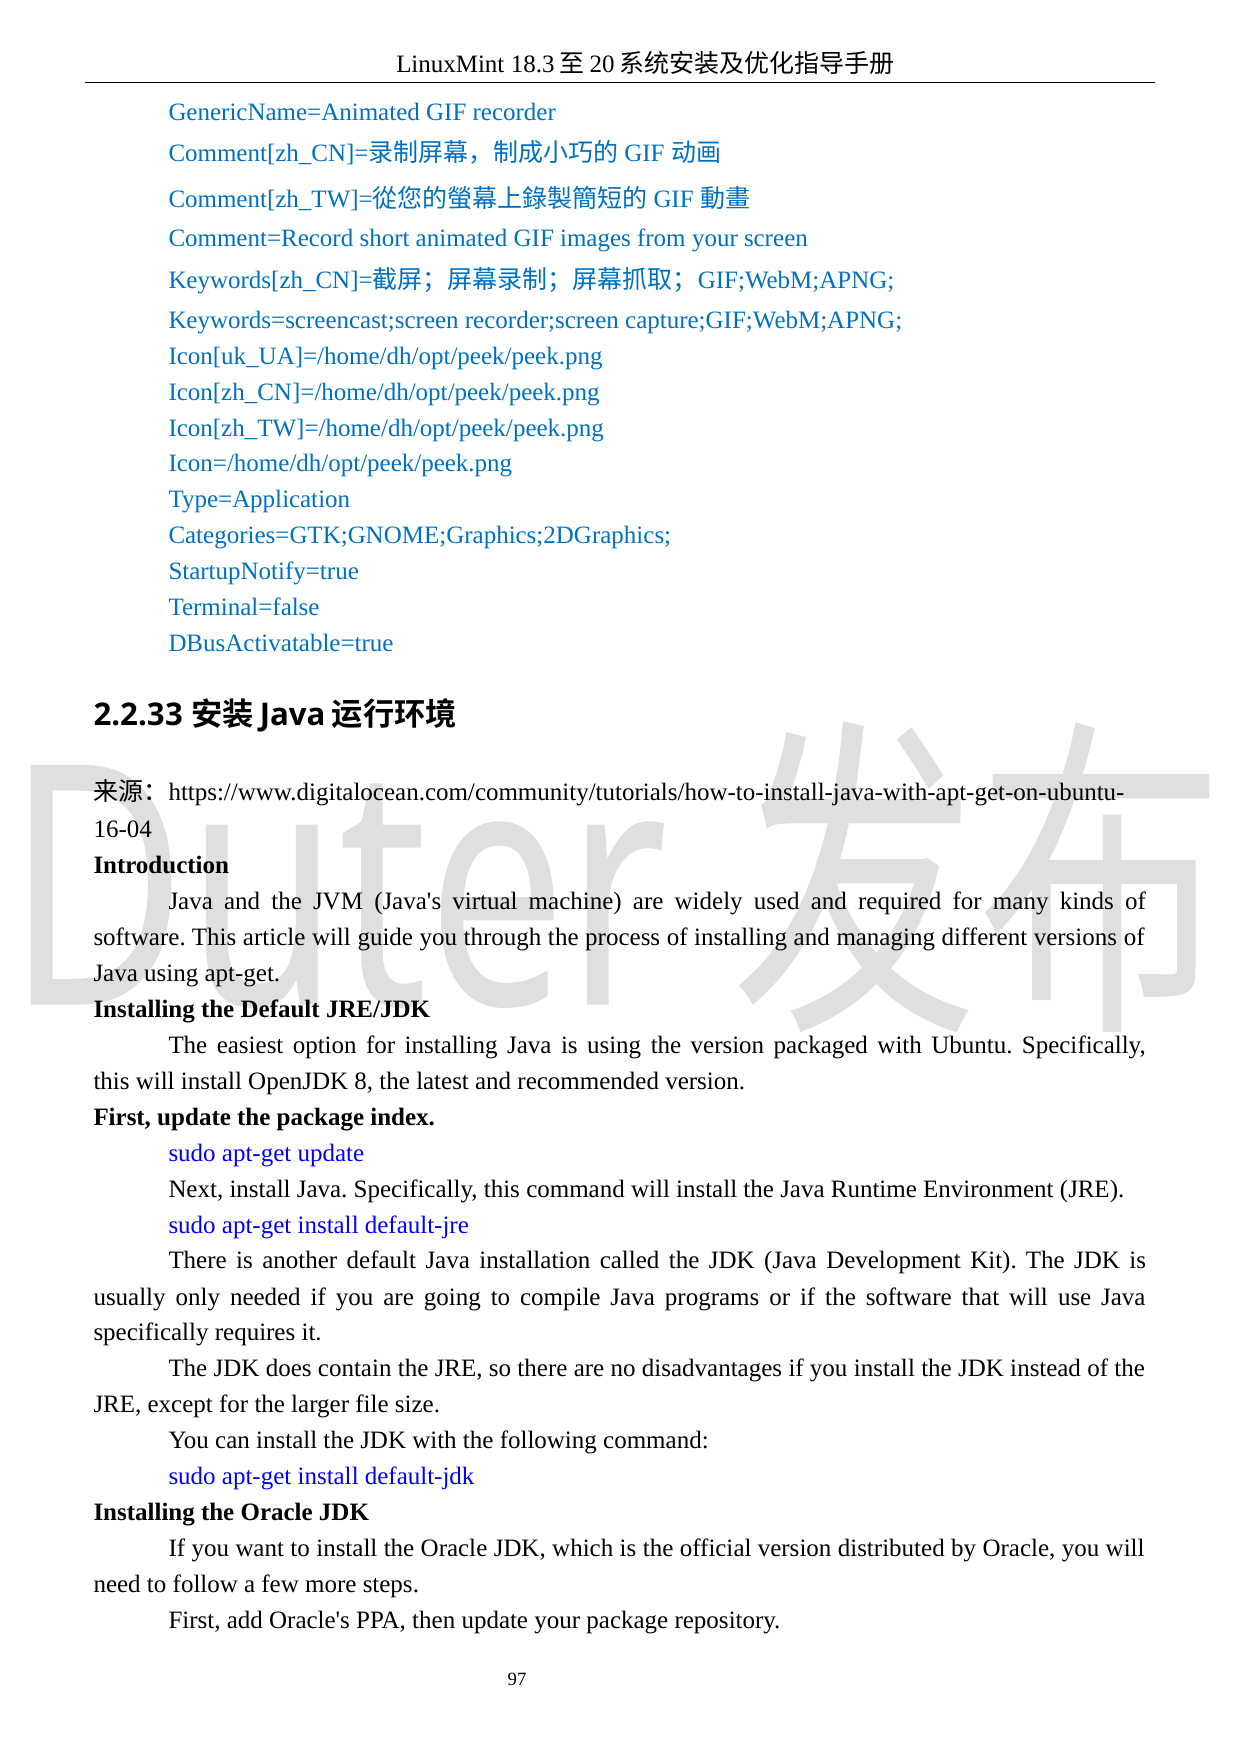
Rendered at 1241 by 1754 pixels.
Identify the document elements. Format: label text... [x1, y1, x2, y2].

text The easiest option for installing Java is using the version packaged with Ubuntu. Specifically, this will install OpenJDK 8, the latest and recommended version. [93, 1030, 1147, 1095]
text Comment=Record short animated GIF images from your screen [93, 223, 1147, 252]
text First, add Oracle's PPA, then update your package repository. [93, 1605, 1147, 1634]
text StartupNotify=true [93, 556, 1147, 585]
text There is another default Java installation called the JDK (Java Development Kit). The JDK is usually only needed if you are going to compile Java programs or if the software that will use Java specifically requires it. [93, 1246, 1147, 1346]
text Terminal=false [93, 592, 1147, 621]
text Icon[uk_UA]=/home/dh/opt/peek/peek.png [93, 341, 1147, 369]
text Next, install Java. Specifically, this command will install the Java Runtime Environment (JRE). [93, 1174, 1147, 1202]
text Java and the JVM (Java's virtual machine) are widely used and required for many kinds of software. This article will guide you through the process of installing and managing different versions of Java using apt-get. [93, 886, 1147, 987]
text sudo apt-get install default-jre [93, 1210, 1147, 1238]
text Keywords=screencast;screen recorder;screen capture;GIF;WebM;APNG; [93, 305, 1147, 333]
text Icon[zh_CN]=/home/dh/opt/peek/peek.png [93, 377, 1147, 405]
text The JDK does contain the JRE, so there are no disadvantages if you install the JDK instead of the JRE, except for the larger file size. [93, 1353, 1147, 1418]
subtitle 2.2.33 安装Java运行环境 [93, 689, 1147, 734]
text GenericName=Animated GIF recorder [93, 97, 1147, 126]
text Introduction [93, 850, 1147, 879]
text First, update the package index. [93, 1102, 1147, 1131]
text sudo apt-get update [93, 1138, 1147, 1167]
text DBusActivatable=true [93, 628, 1147, 657]
text 来源：https://www.digitalocean.com/community/tutorials/how-to-install-java-with-apt-get-on-ubuntu-16-04 [93, 771, 1147, 843]
text Installing the Default JRE/JDK [93, 994, 1147, 1023]
text Keywords[zh_CN]=截屏；屏幕录制；屏幕抓取；GIF;WebM;APNG; [93, 259, 1147, 296]
text Type=Application [93, 484, 1147, 513]
text Comment[zh_CN]=录制屏幕，制成小巧的 GIF 动画 [93, 133, 1147, 169]
text Categories=GTK;GNOME;Graphics;2DGraphics; [93, 520, 1147, 549]
text You can install the JDK with the following command: [93, 1425, 1147, 1454]
text Comment[zh_TW]=從您的螢幕上錄製簡短的 GIF 動畫 [93, 178, 1147, 214]
text Icon=/home/dh/opt/peek/peek.png [93, 448, 1147, 477]
text Icon[zh_TW]=/home/dh/opt/peek/peek.png [93, 413, 1147, 441]
text If you want to install the Oracle JDK, which is the official version distributed by Oracle, you will need to follow a few more steps. [93, 1533, 1147, 1598]
text sudo apt-get install default-jdk [93, 1461, 1147, 1490]
text Installing the Oracle JDK [93, 1497, 1147, 1526]
